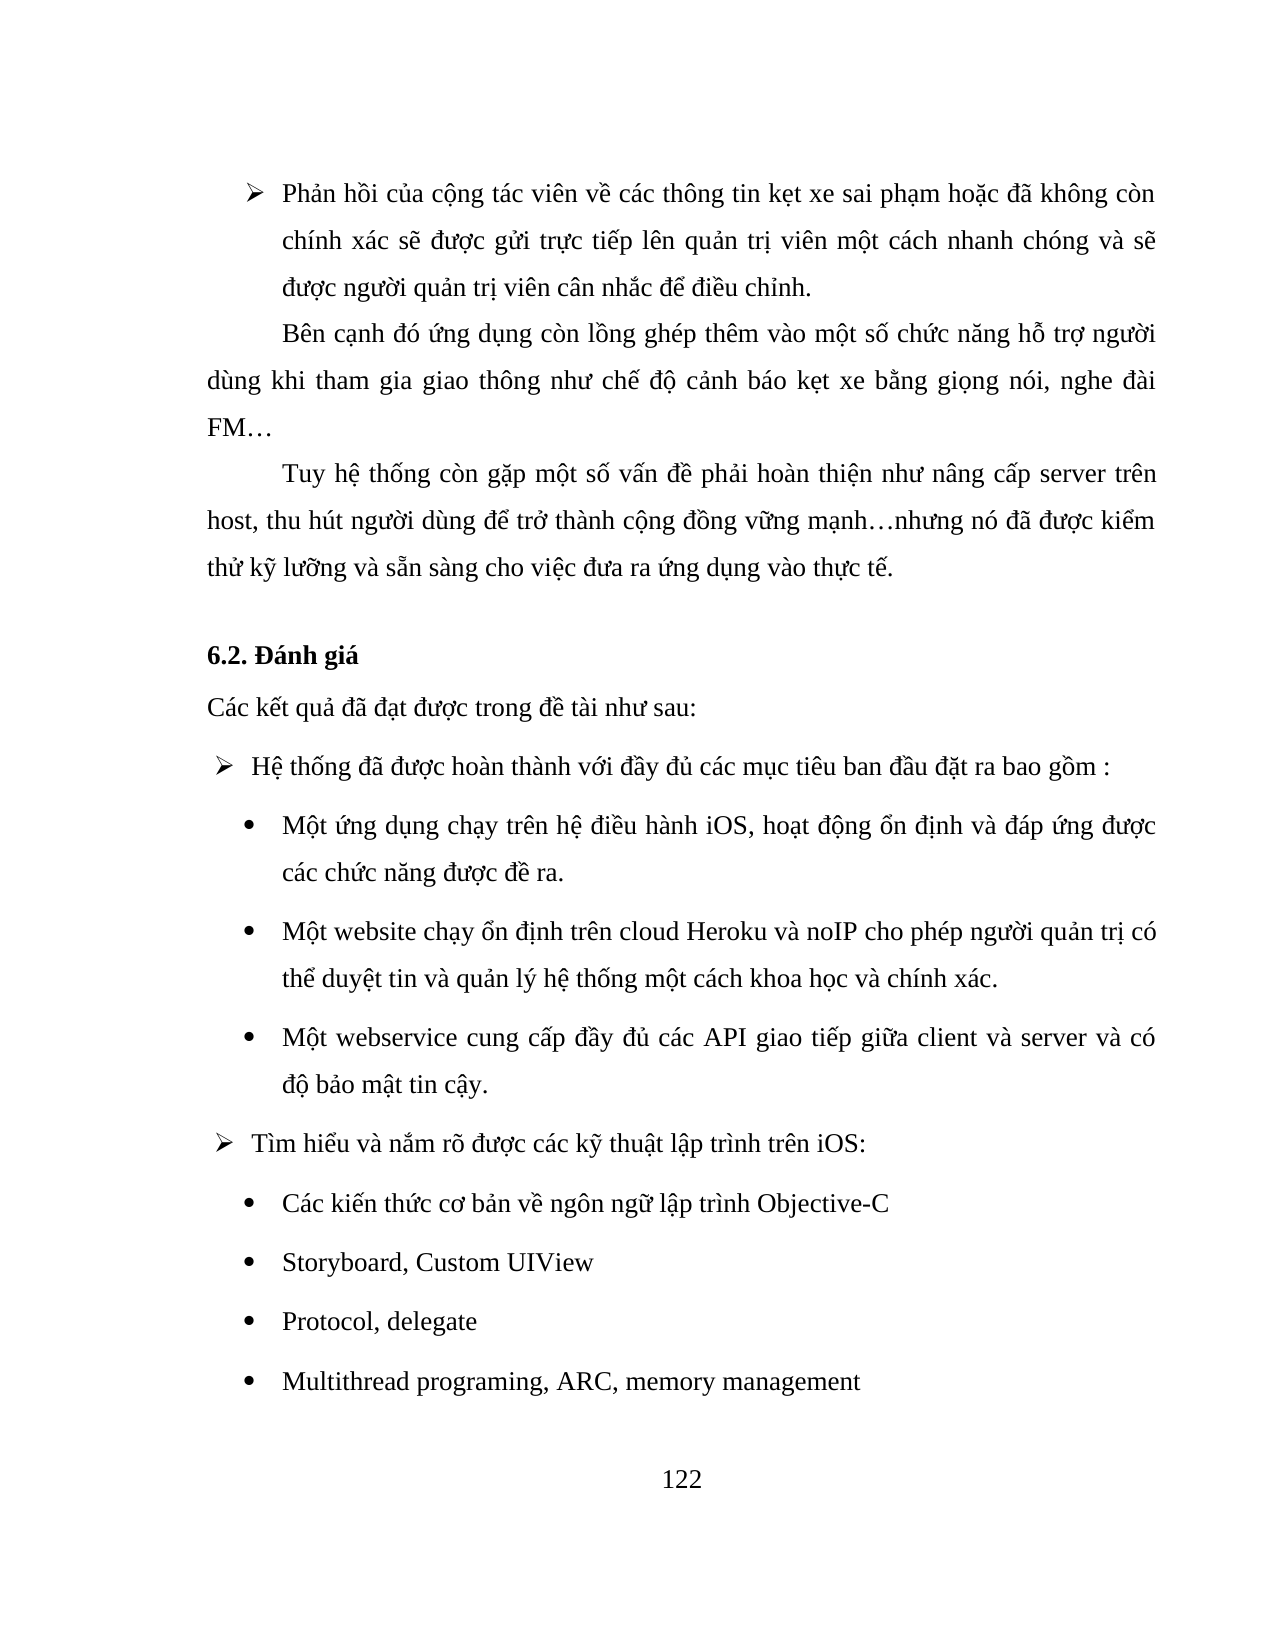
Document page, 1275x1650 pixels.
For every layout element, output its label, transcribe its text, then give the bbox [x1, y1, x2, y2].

list Một website chạy ổn định trên cloud Heroku và noIP cho phép người quản trị có thể duyệt tin và quản lý hệ thống một cách khoa học và chính xác. [244, 915, 1157, 993]
list Một webservice cung cấp đầy đủ các API giao tiếp giữa client và server và có độ bảo mật tin cậy. [244, 1021, 1157, 1099]
list Phản hồi của cộng tác viên về các thông tin kẹt xe sai phạm hoặc đã không còn chính xác sẽ được gửi trực tiếp lên quản trị viên một cách nhanh chóng và sẽ được người quản trị viên cân nhắc để điều chỉnh. [244, 177, 1157, 302]
list Tìm hiểu và nắm rõ được các kỹ thuật lập trình trên iOS: [214, 1127, 1157, 1158]
list Hệ thống đã được hoàn thành với đầy đủ các mục tiêu ban đầu đặt ra bao gồm : [214, 750, 1157, 781]
list Protocol, delegate [244, 1305, 1157, 1337]
subtitle 6.2. Đánh giá [207, 639, 1157, 670]
text Tuy hệ thống còn gặp một số vấn đề phải hoàn thiện như nâng cấp server trên host, thu hút người dùng để trở thành cộng đồng vững mạnh…nhưng nó đã được kiểm thử kỹ lưỡng và sẵn sàng cho việc đưa ra ứng dụng vào thực tế. [207, 457, 1157, 582]
list Một ứng dụng chạy trên hệ điều hành iOS, hoạt động ổn định và đáp ứng được các chức năng được đề ra. [244, 809, 1157, 887]
list Multithread programing, ARC, memory management [244, 1365, 1157, 1396]
text Bên cạnh đó ứng dụng còn lồng ghép thêm vào một số chức năng hỗ trợ người dùng khi tham gia giao thông như chế độ cảnh báo kẹt xe bằng giọng nói, nghe đài FM… [207, 317, 1157, 442]
list Storyboard, Custom UIView [244, 1246, 1157, 1277]
list Các kiến thức cơ bản về ngôn ngữ lập trình Objective-C [244, 1187, 1157, 1218]
text Các kết quả đã đạt được trong đề tài như sau: [207, 691, 1157, 722]
